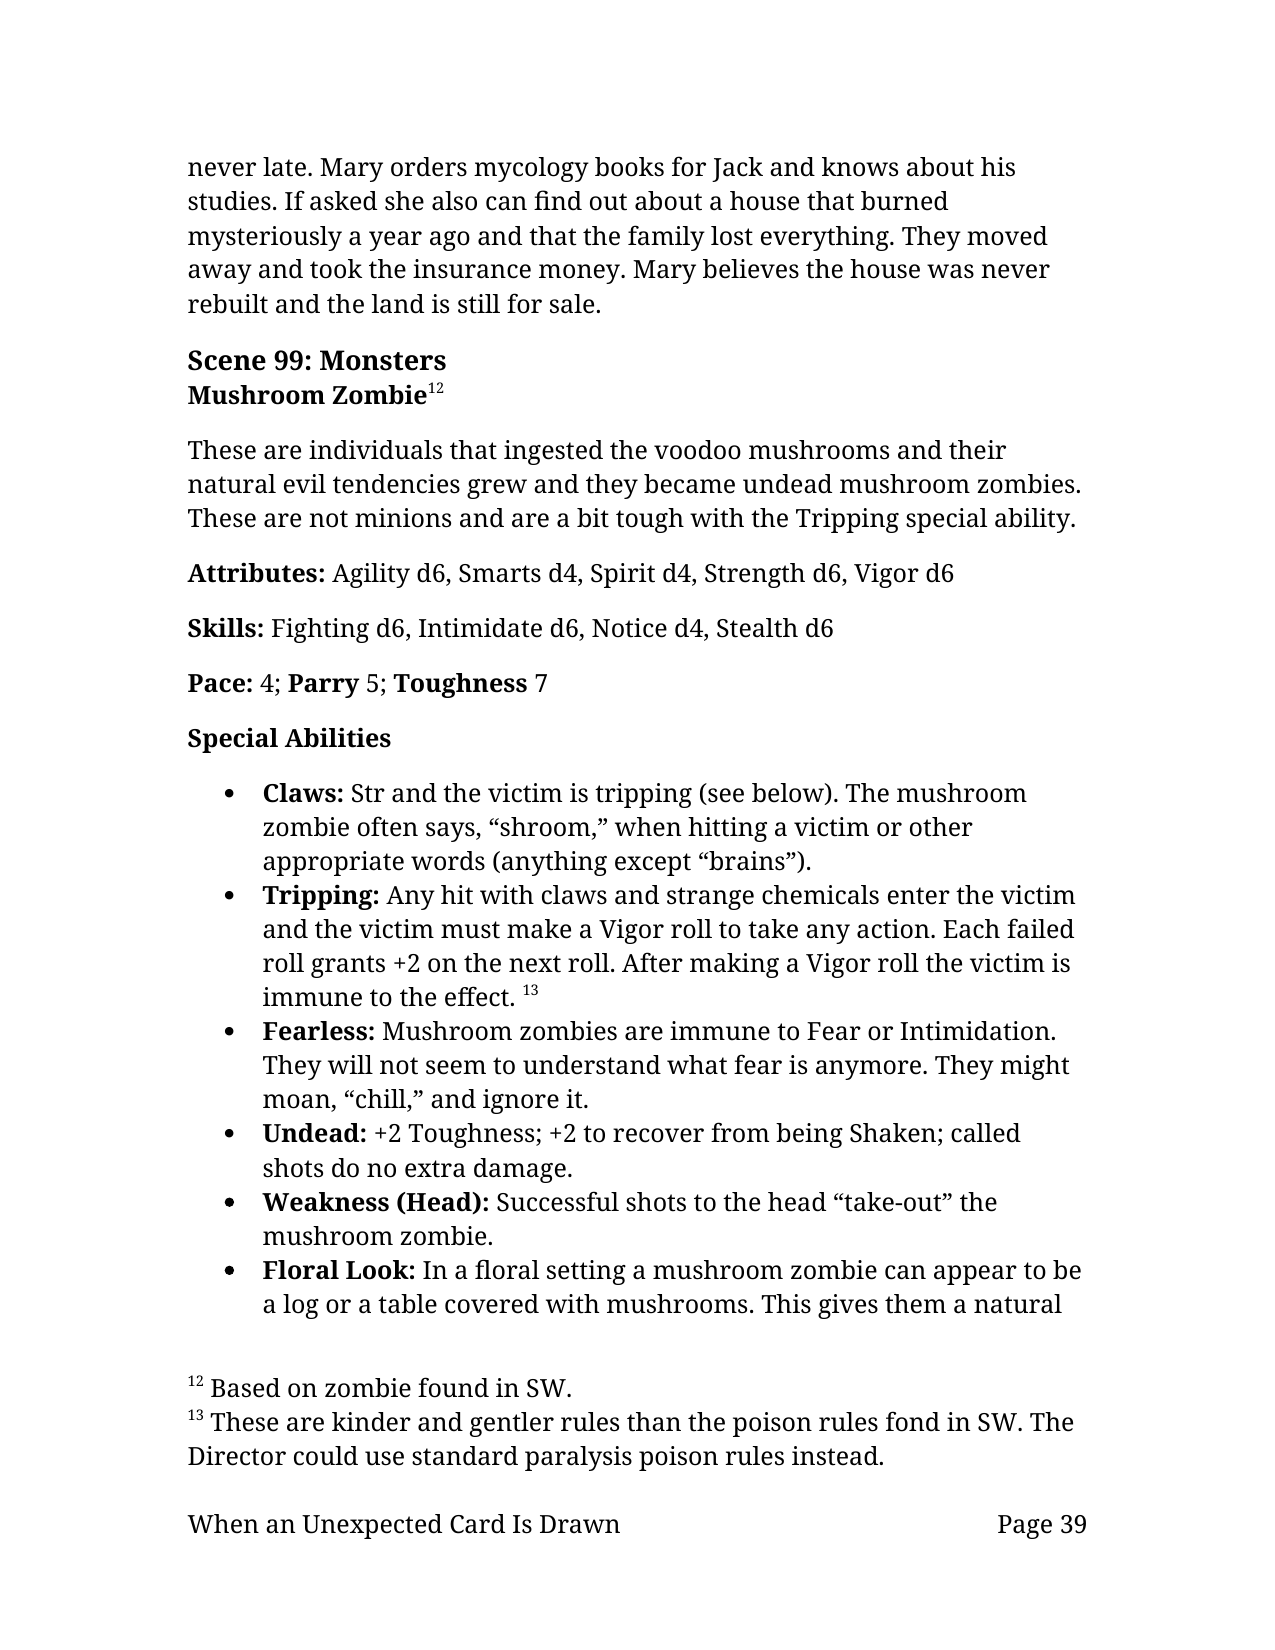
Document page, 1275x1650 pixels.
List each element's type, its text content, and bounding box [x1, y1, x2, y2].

text Pace: 4; Parry 5; Toughness 7 [187, 666, 1087, 700]
text These are individuals that ingested the voodoo mushrooms and their natural evil tendencies grew and they became undead mushroom zombies. These are not minions and are a bit tough with the Tripping special ability. [187, 433, 1087, 535]
text Mushroom Zombie [187, 378, 1087, 412]
list Fearless: Mushroom zombies are immune to Fear or Intimidation. They will not seem to understand what fear is anymore. They might moan, “chill,” and ignore it. [225, 1014, 1087, 1116]
list Undead: +2 Toughness; +2 to recover from being Shaken; called shots do no extra damage. [225, 1116, 1087, 1184]
text Skills: Fighting d6, Intimidate d6, Notice d4, Stealth d6 [187, 611, 1087, 645]
list Weakness (Head): Successful shots to the head “take-out” the mushroom zombie. [225, 1184, 1087, 1252]
list Tripping: Any hit with claws and strange chemicals enter the victim and the victim must make a Vigor roll to take any action. Each failed roll grants +2 on the next roll. After making a Vigor roll the victim is immune to the effect. [225, 878, 1087, 1014]
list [225, 1252, 1087, 1321]
list Claws: Str and the victim is tripping (see below). The mushroom zombie often says, “shroom,” when hitting a victim or other appropriate words (anything except “brains”). [225, 776, 1087, 878]
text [187, 150, 1087, 320]
text Attributes: Agility d6, Smarts d4, Spirit d4, Strength d6, Vigor d6 [187, 556, 1087, 590]
subtitle Scene 99: Monsters [187, 341, 1087, 378]
text Special Abilities [187, 721, 1087, 755]
